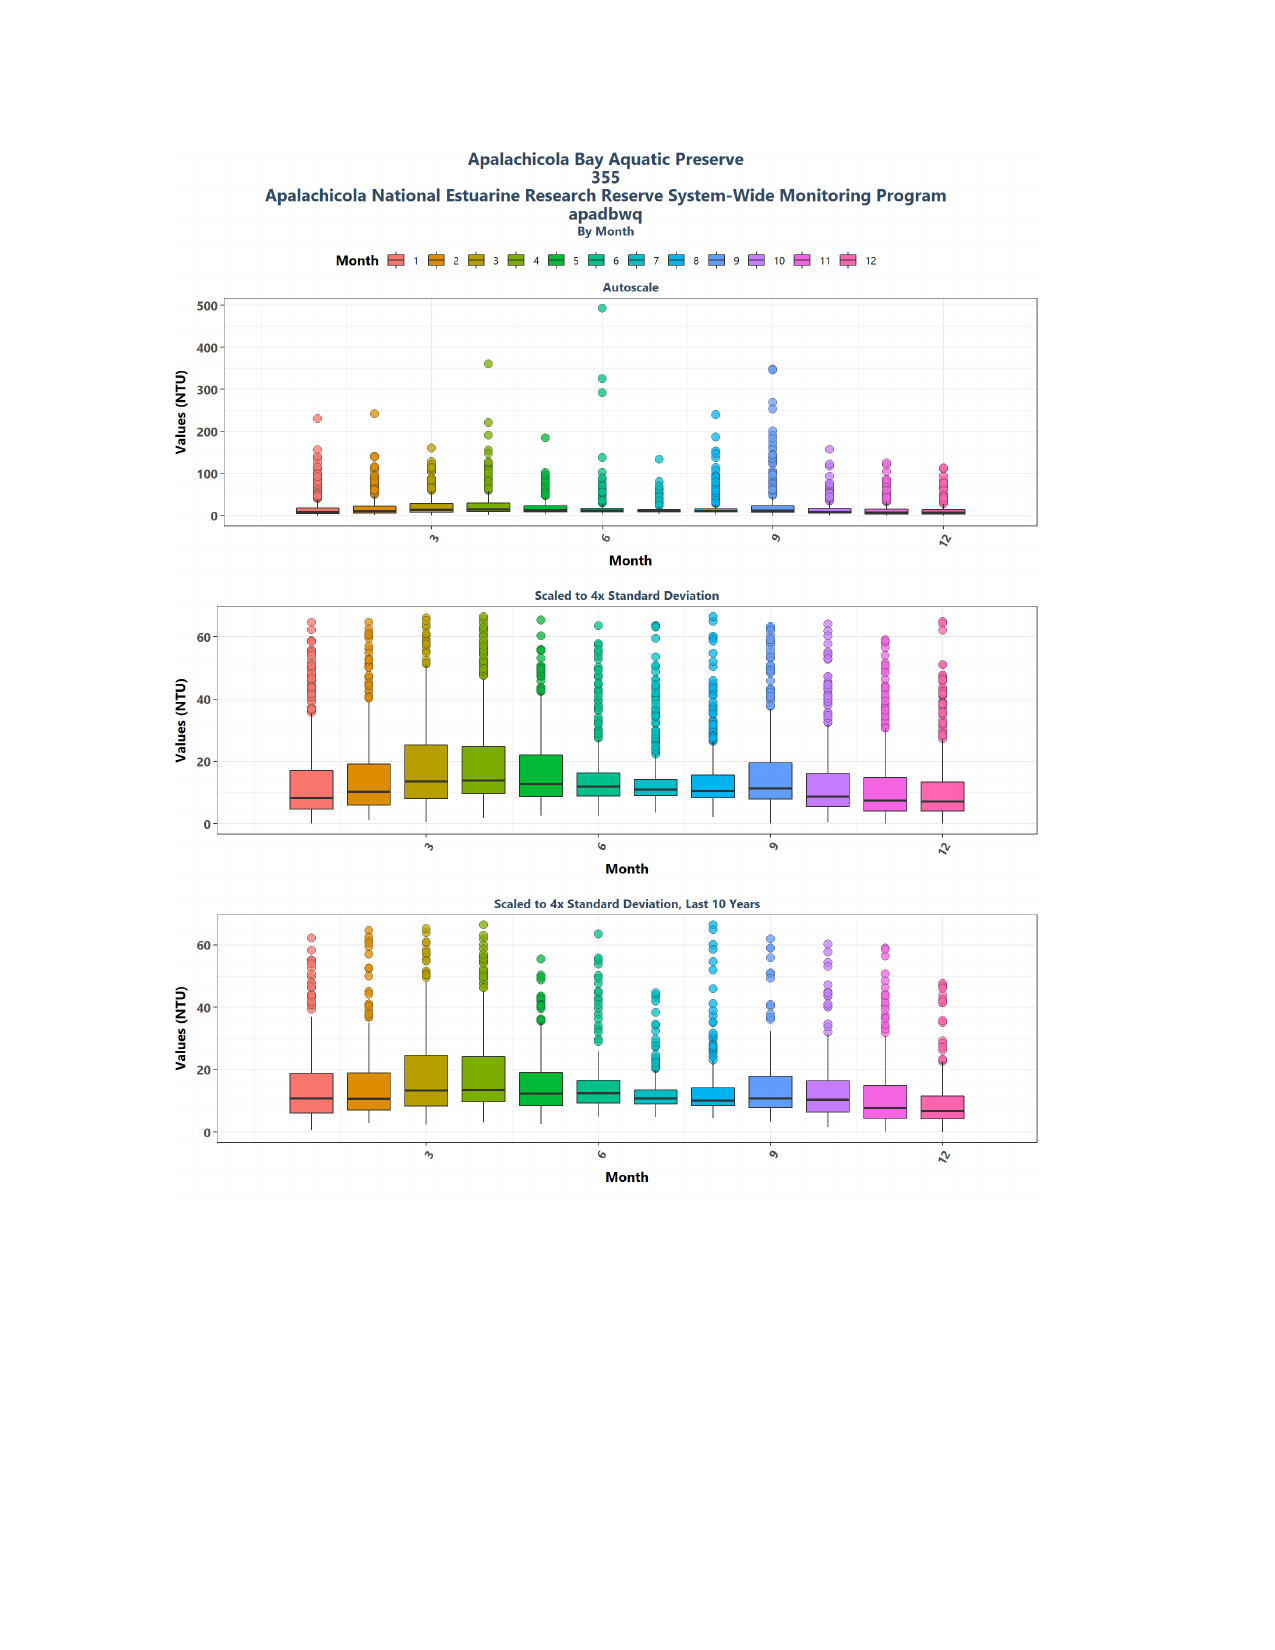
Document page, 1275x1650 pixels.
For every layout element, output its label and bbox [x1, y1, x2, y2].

picture [168, 150, 1044, 1200]
